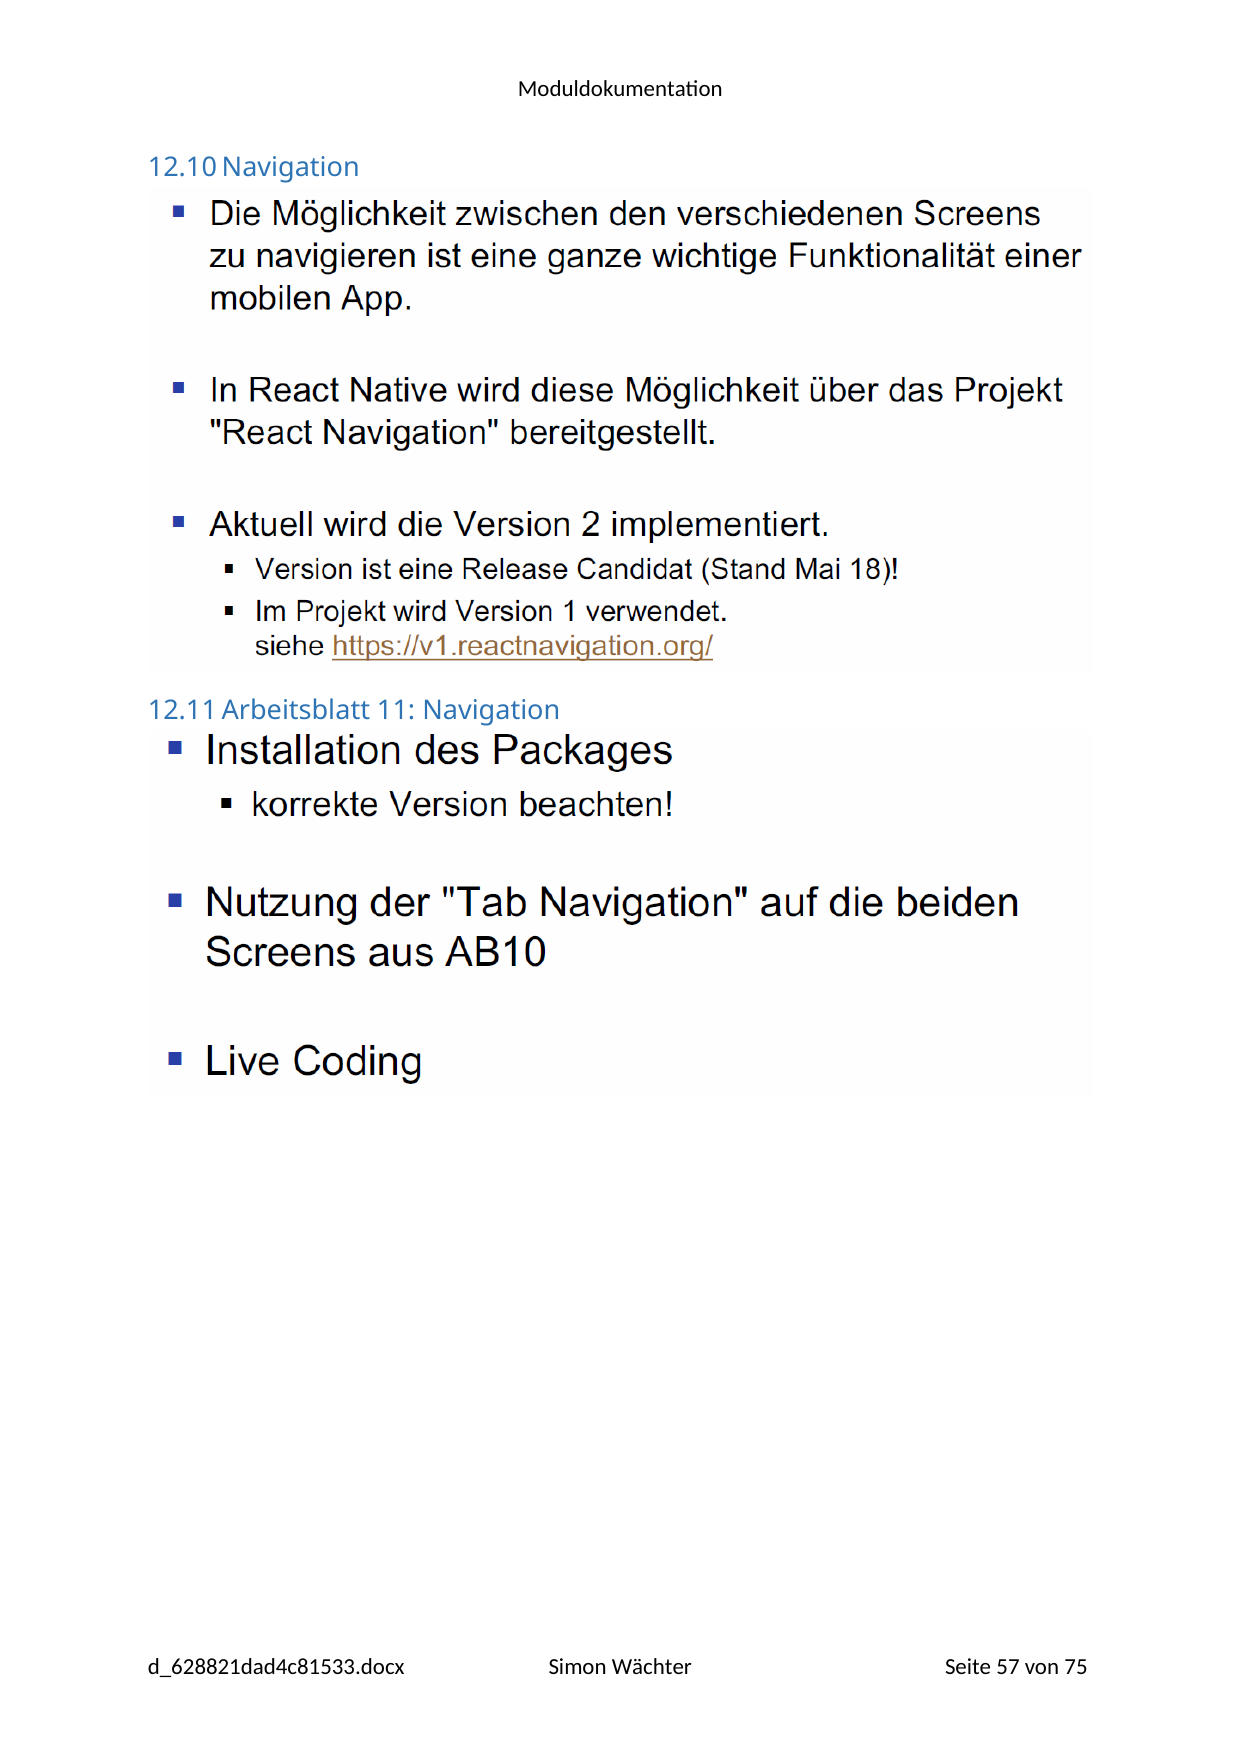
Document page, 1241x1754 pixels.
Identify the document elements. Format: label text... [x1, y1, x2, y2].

subtitle Arbeitsblatt 11: Navigation [148, 690, 1093, 727]
picture [147, 730, 1093, 1098]
subtitle Navigation [148, 148, 1093, 184]
picture [147, 187, 1093, 672]
